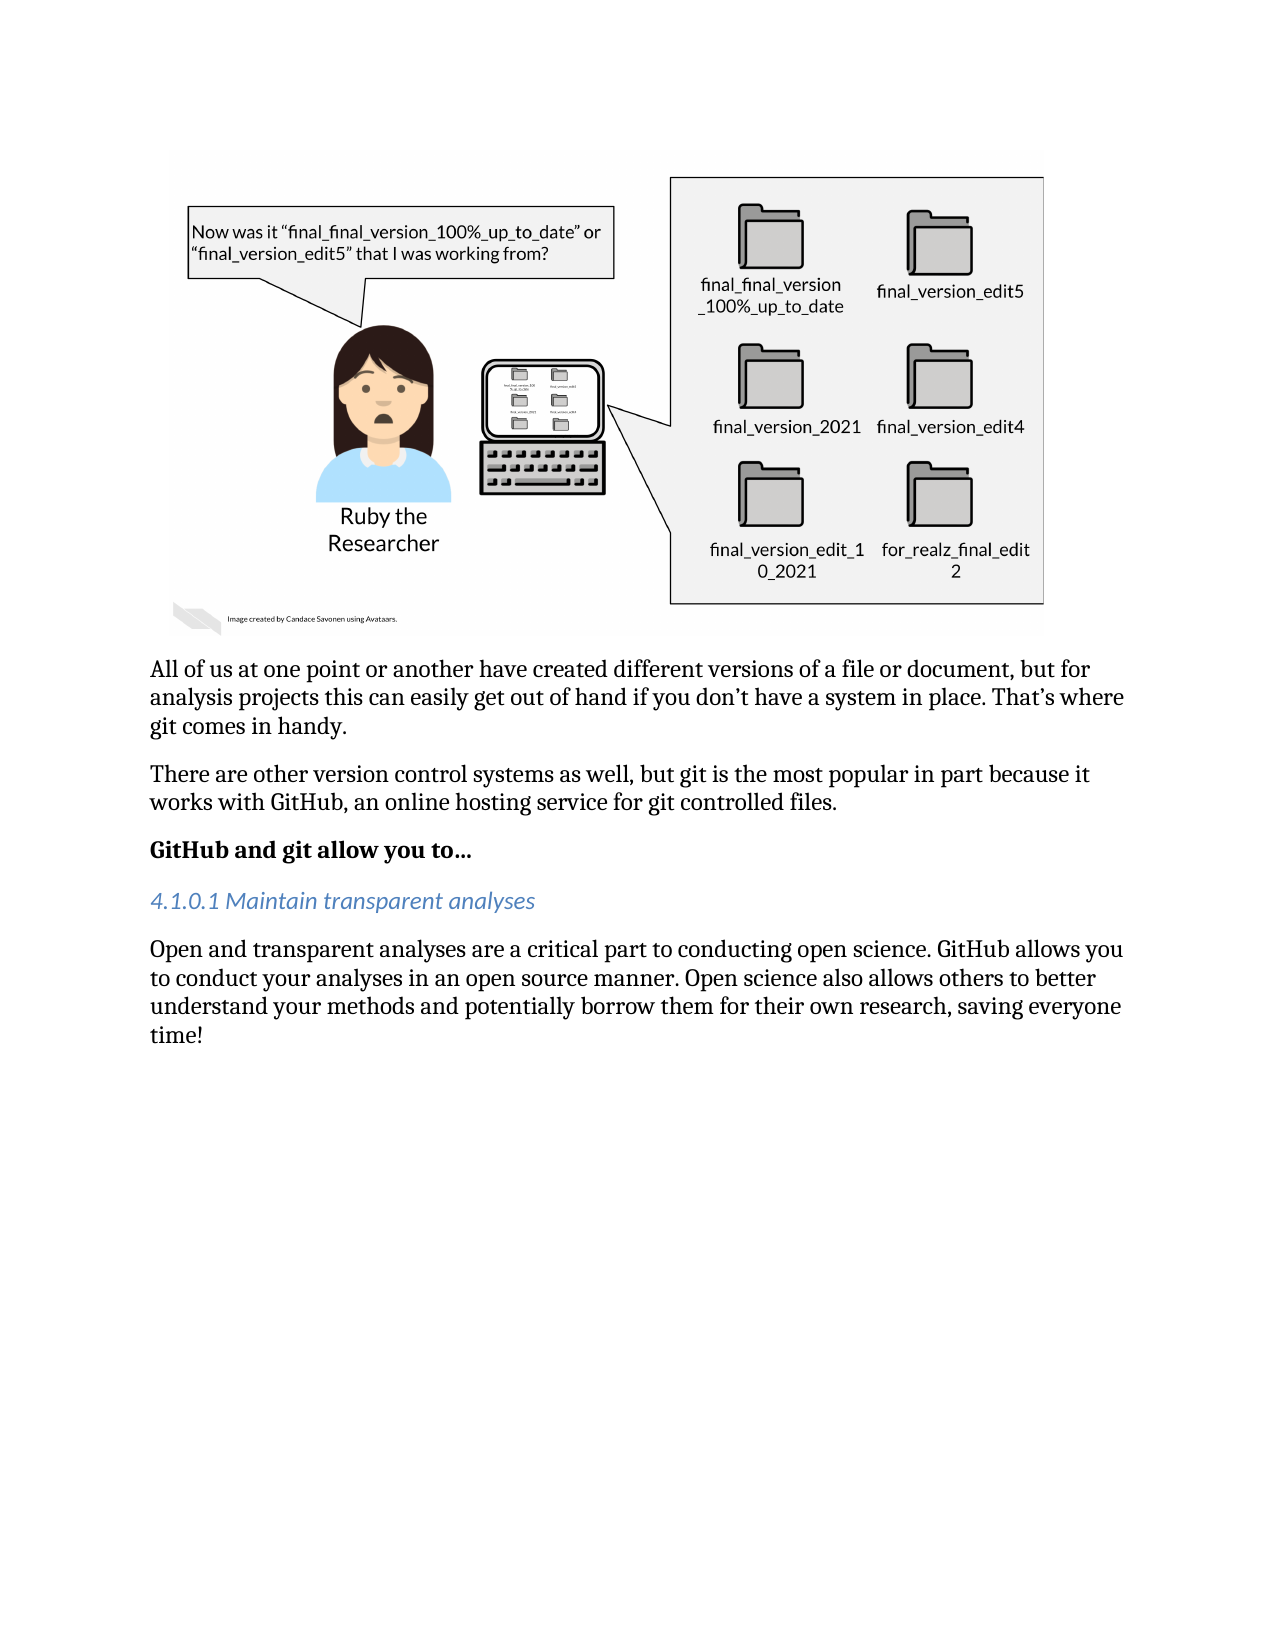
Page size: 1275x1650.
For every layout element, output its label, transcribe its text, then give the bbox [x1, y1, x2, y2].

picture [168, 150, 1044, 636]
text All of us at one point or another have created different versions of a file or document, but for analysis projects this can easily get out of hand if you don’t have a system in place. That’s where git comes in handy. [150, 654, 1125, 741]
subtitle 4.1.0.1 Maintain transparent analyses [150, 885, 1125, 916]
text GitHub and git allow you to… [150, 836, 1125, 864]
text Open and transparent analyses are a critical part to conducting open science. GitHub allows you to conduct your analyses in an open source manner. Open science also allows others to better understand your methods and potentially borrow them for their own research, saving everyone time! [150, 935, 1125, 1050]
text There are other version control systems as well, but git is the most popular in part because it works with GitHub, an online hosting service for git controlled files. [150, 759, 1125, 817]
